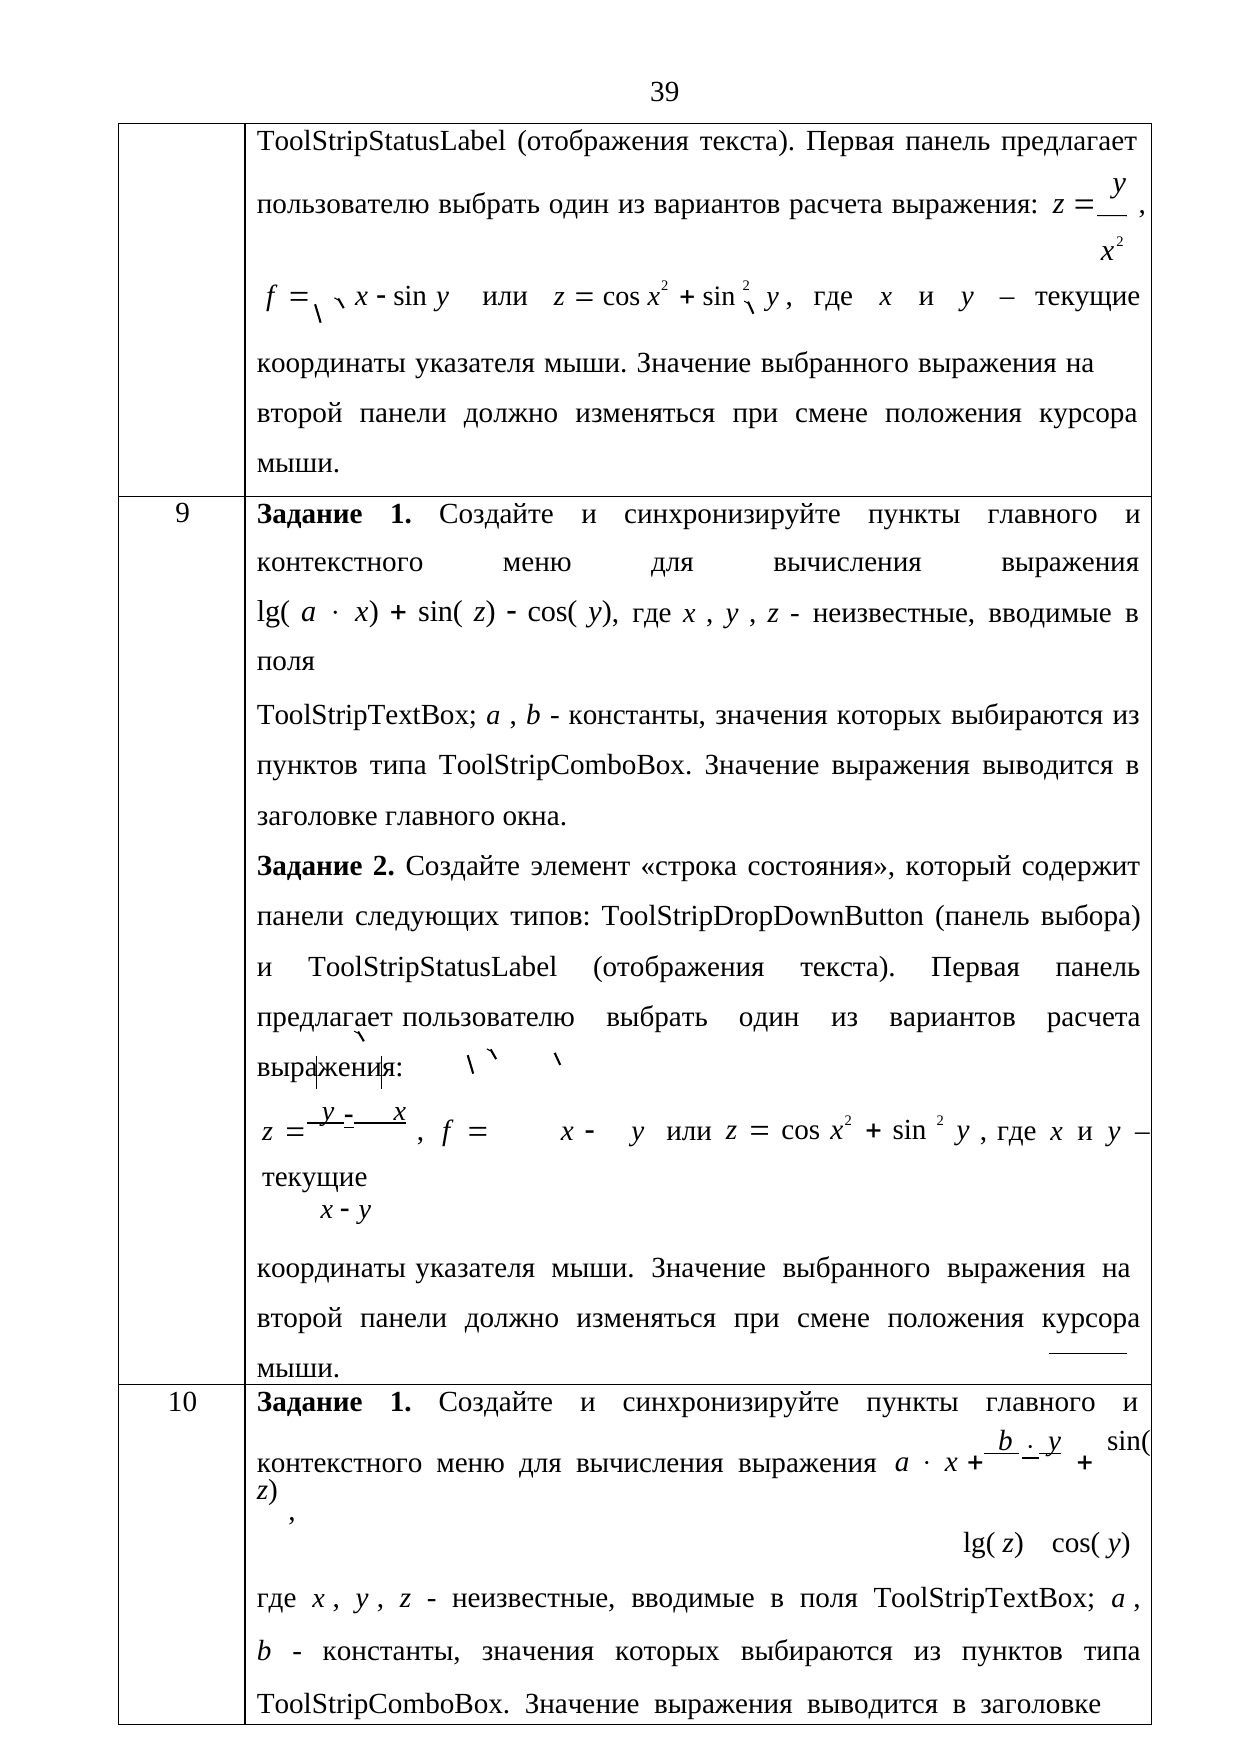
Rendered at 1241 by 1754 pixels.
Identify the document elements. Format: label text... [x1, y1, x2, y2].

table_header ToolStripStatusLabel (отображения текста). Первая панель предлагает пользователю выбрать один из вариантов расчета выражения: z  y , x2 f  x  sin y или z  cos x2  sin 2 y , где x и y – текущие координаты указателя мыши. Значение выбранного выражения на второй панели должно изменяться при смене положения курсора мыши. [246, 124, 1151, 496]
table_cell Задание 1. Создайте и синхронизируйте пункты главного и контекстного меню для вычисления выражения lg( a  x)  sin( z)  cos( y), где x , y , z - неизвестные, вводимые в поля ToolStripTextBox; a , b - константы, значения которых выбираются из пунктов типа ToolStripComboBox. Значение выражения выводится в заголовке главного окна. Задание 2. Создайте элемент «строка состояния», который содержит панели следующих типов: ToolStripDropDownButton (панель выбора) и ToolStripStatusLabel (отображения текста). Первая панель предлагает пользователю выбрать один из вариантов расчета выражения: z  y  x , f  x  y или z  cos x2  sin 2 y , где x и y – текущие x  y координаты указателя мыши. Значение выбранного выражения на второй панели должно изменяться при смене положения курсора мыши. [246, 497, 1151, 1384]
table_header [119, 124, 244, 496]
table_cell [246, 1385, 1151, 1724]
table_cell 9 [119, 497, 244, 1384]
table_cell 10 [119, 1385, 244, 1724]
